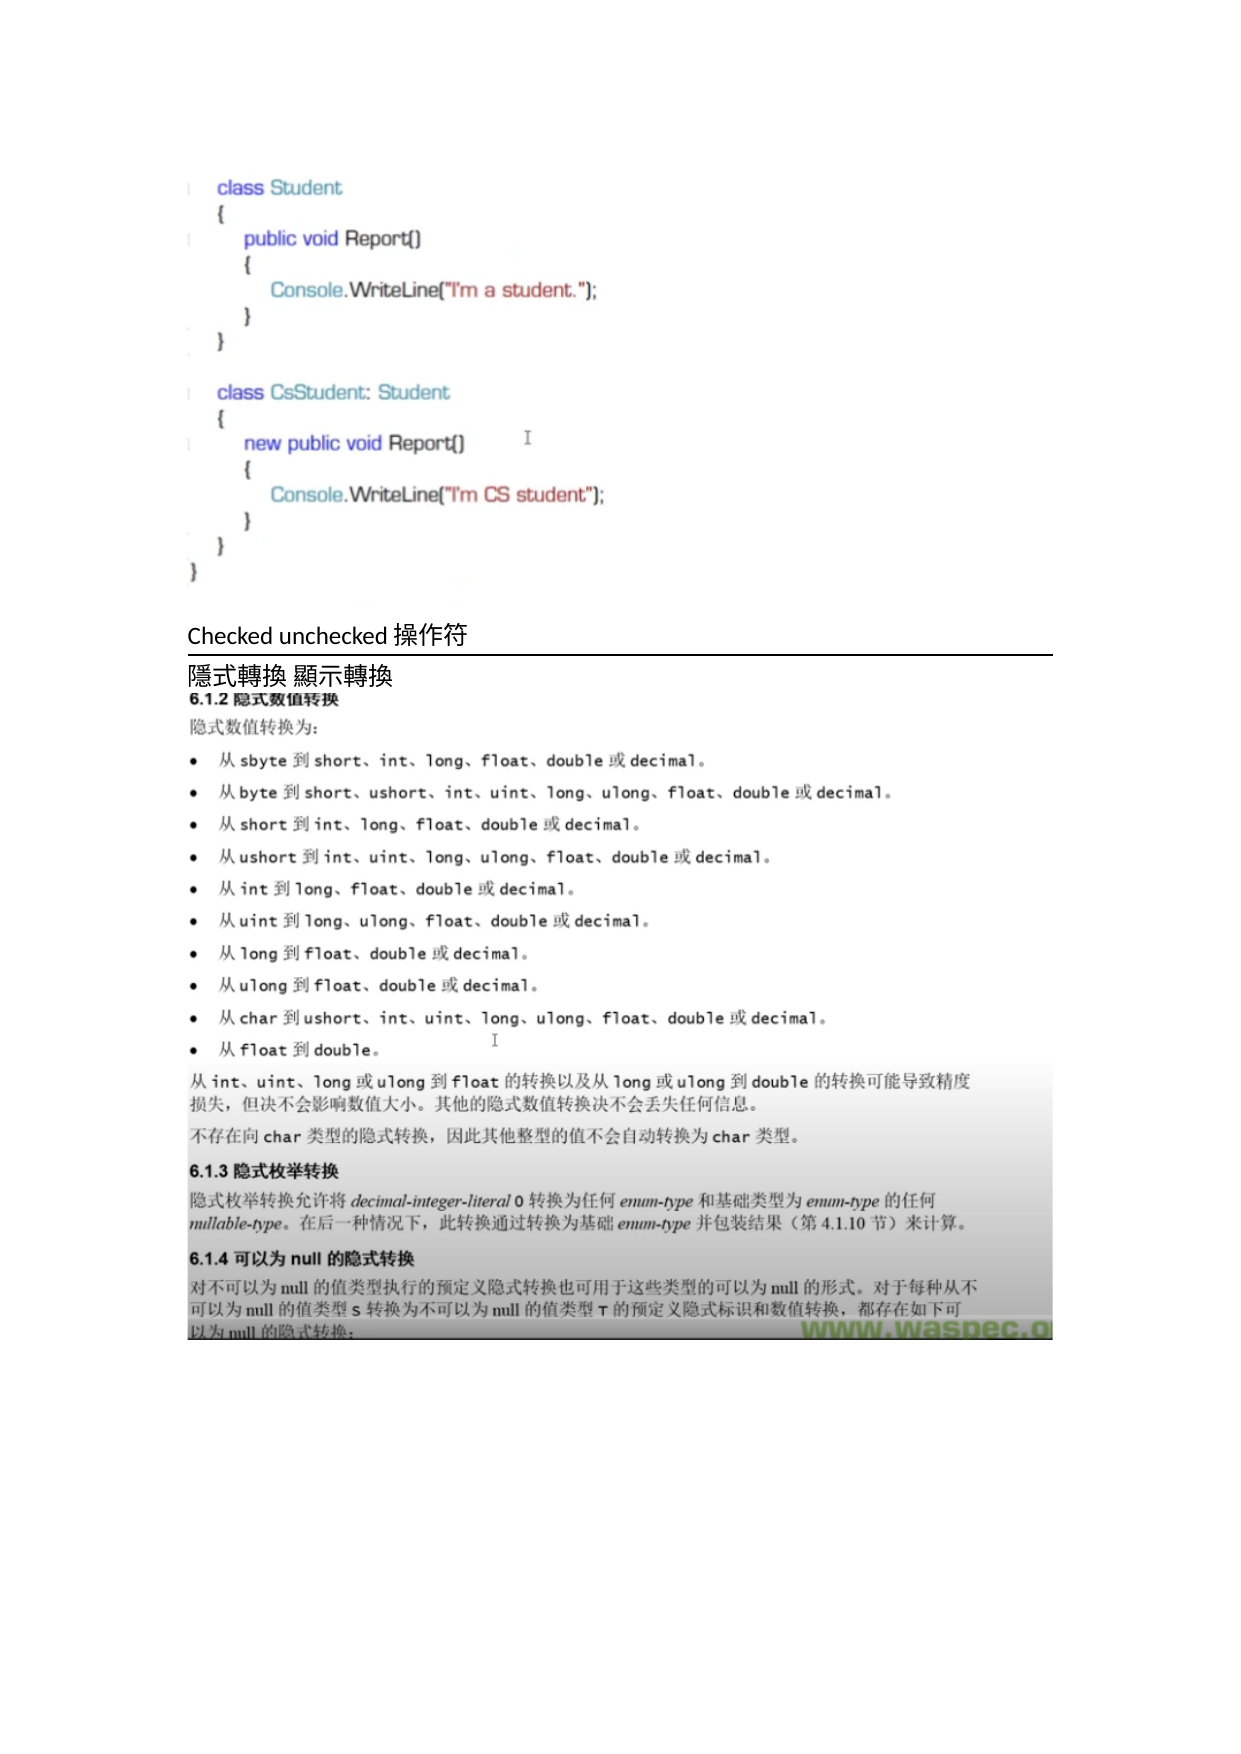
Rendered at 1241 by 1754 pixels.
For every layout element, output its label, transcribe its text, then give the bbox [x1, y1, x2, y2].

picture [187, 164, 719, 609]
text Checked unchecked 操作符 [187, 614, 1053, 656]
picture [187, 693, 1053, 1340]
text 隱式轉換 顯示轉換 [187, 656, 1053, 693]
